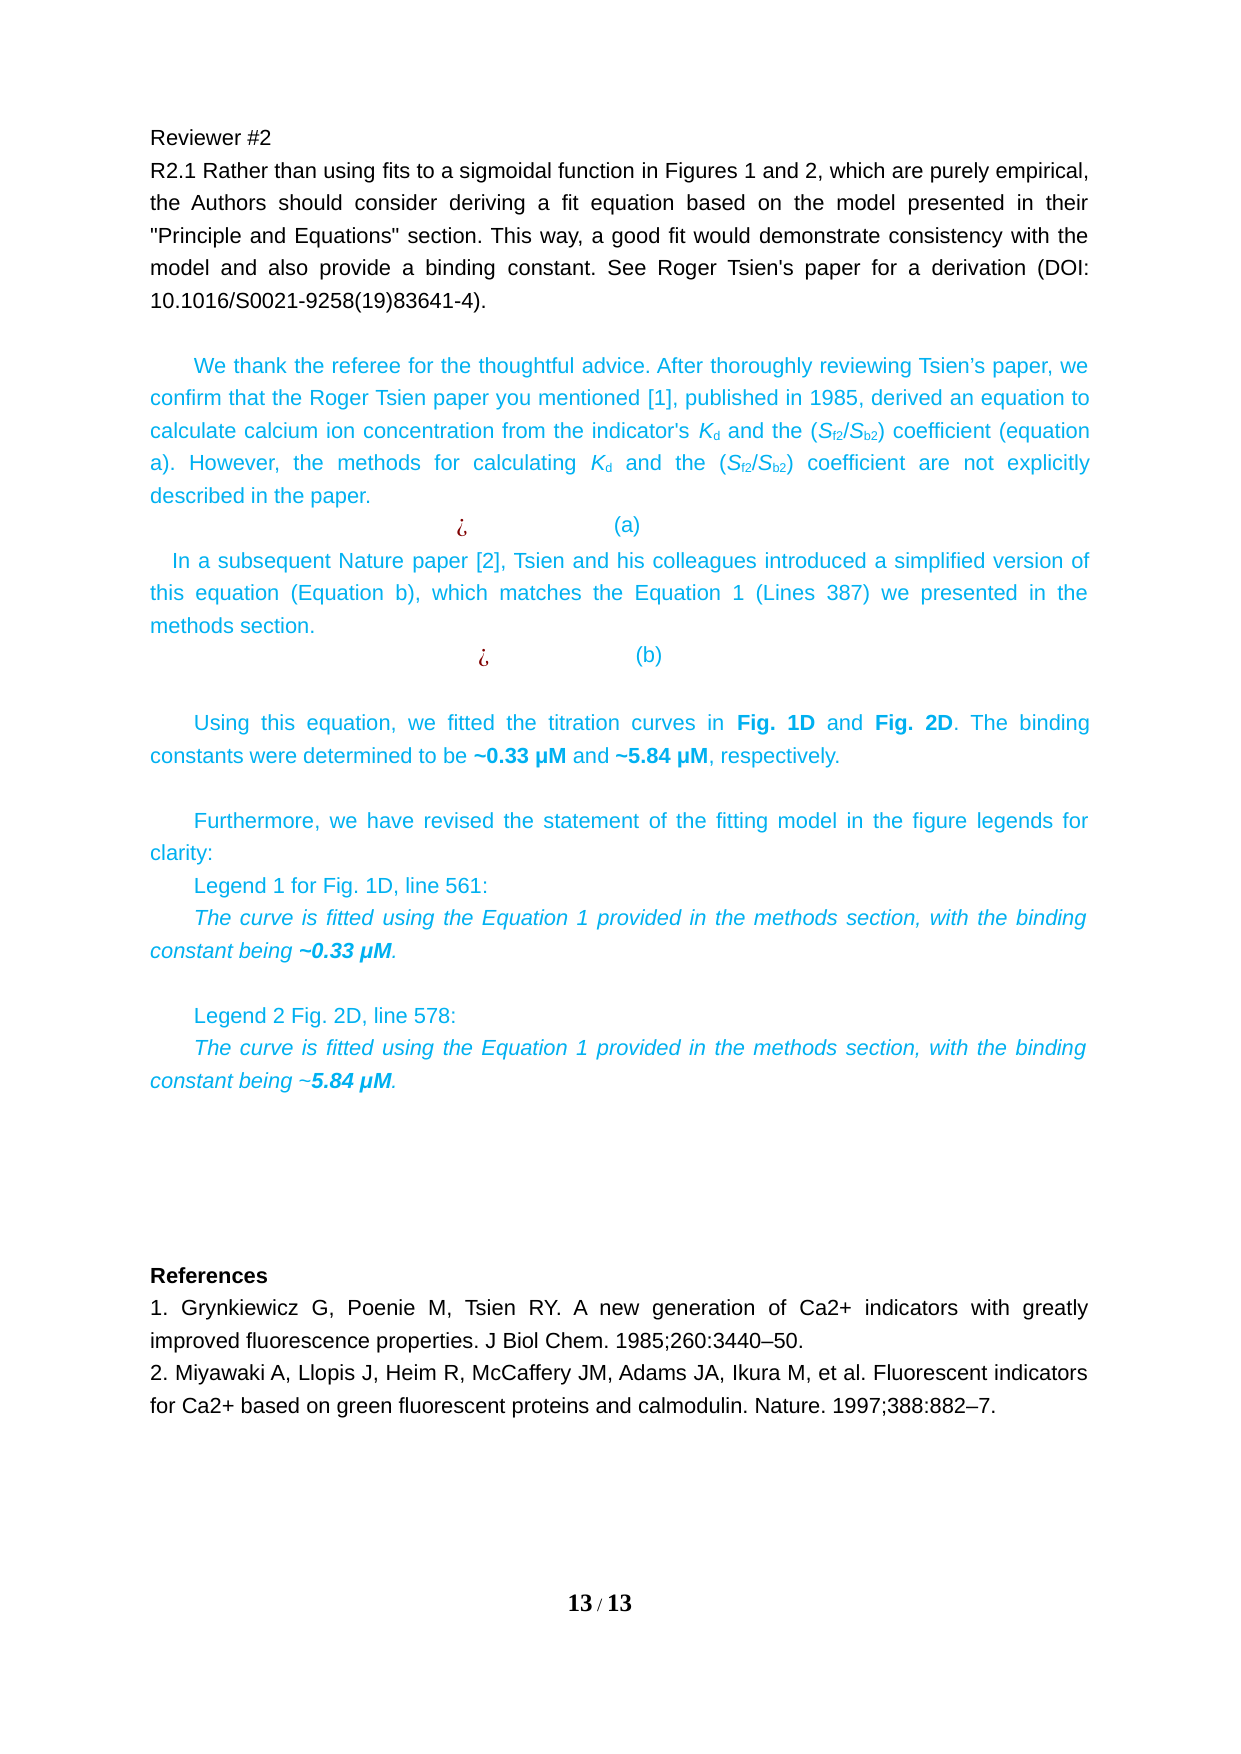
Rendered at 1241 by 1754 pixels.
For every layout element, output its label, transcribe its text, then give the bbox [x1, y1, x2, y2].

picture [773, 463, 778, 472]
text Legend 1 for Fig. 1D, line 561: [150, 869, 1090, 902]
text 1. Grynkiewicz G, Poenie M, Tsien RY. A new generation of Ca2+ indicators with greatly improved fluorescence properties. J Biol Chem. 1985;260:3440–50. [150, 1292, 1090, 1357]
text In a subsequent Nature paper [2], Tsien and his colleagues introduced a simplified version of this equation (Equation b), which matches the Equation 1 (Lines 387) we presented in the methods section. [150, 544, 1090, 642]
text Legend 2 Fig. 2D, line 578: [150, 999, 1090, 1032]
text References [150, 1259, 1090, 1292]
text We thank the referee for the thoughtful advice. After thoroughly reviewing Tsien’s paper, we confirm that the Roger Tsien paper you mentioned [1], published in 1985, derived an equation to calculate calcium ion concentration from the indicator's Kd and the (Sf2/Sb2) coefficient (equation a). However, the methods for calculating Kd and the (Sf2/Sb2) coefficient are not explicitly described in the paper. [150, 349, 1090, 512]
text The curve is fitted using the Equation 1 provided in the methods section, with the binding constant being ~0.33 μM. [150, 902, 1090, 967]
text The curve is fitted using the Equation 1 provided in the methods section, with the binding constant being ~5.84 μM. [150, 1032, 1090, 1097]
text Reviewer #2 [150, 122, 1090, 154]
text 2. Miyawaki A, Llopis J, Heim R, McCaffery JM, Adams JA, Ikura M, et al. Fluorescent indicators for Ca2+ based on green fluorescent proteins and calmodulin. Nature. 1997;388:882–7. [150, 1357, 1090, 1422]
text (a) [150, 512, 1090, 544]
text Furthermore, we have revised the statement of the fitting model in the figure legends for clarity: [150, 804, 1090, 869]
text Using this equation, we fitted the titration curves in Fig. 1D and Fig. 2D. The binding constants were determined to be ~0.33 μM and ~5.84 μM, respectively. [150, 707, 1090, 772]
text (b) [150, 642, 1090, 674]
text R2.1 Rather than using fits to a sigmoidal function in Figures 1 and 2, which are purely empirical, the Authors should consider deriving a fit equation based on the model presented in their "Principle and Equations" section. This way, a good fit would demonstrate consistency with the model and also provide a binding constant. See Roger Tsien's paper for a derivation (DOI: 10.1016/S0021-9258(19)83641-4). [150, 154, 1090, 317]
